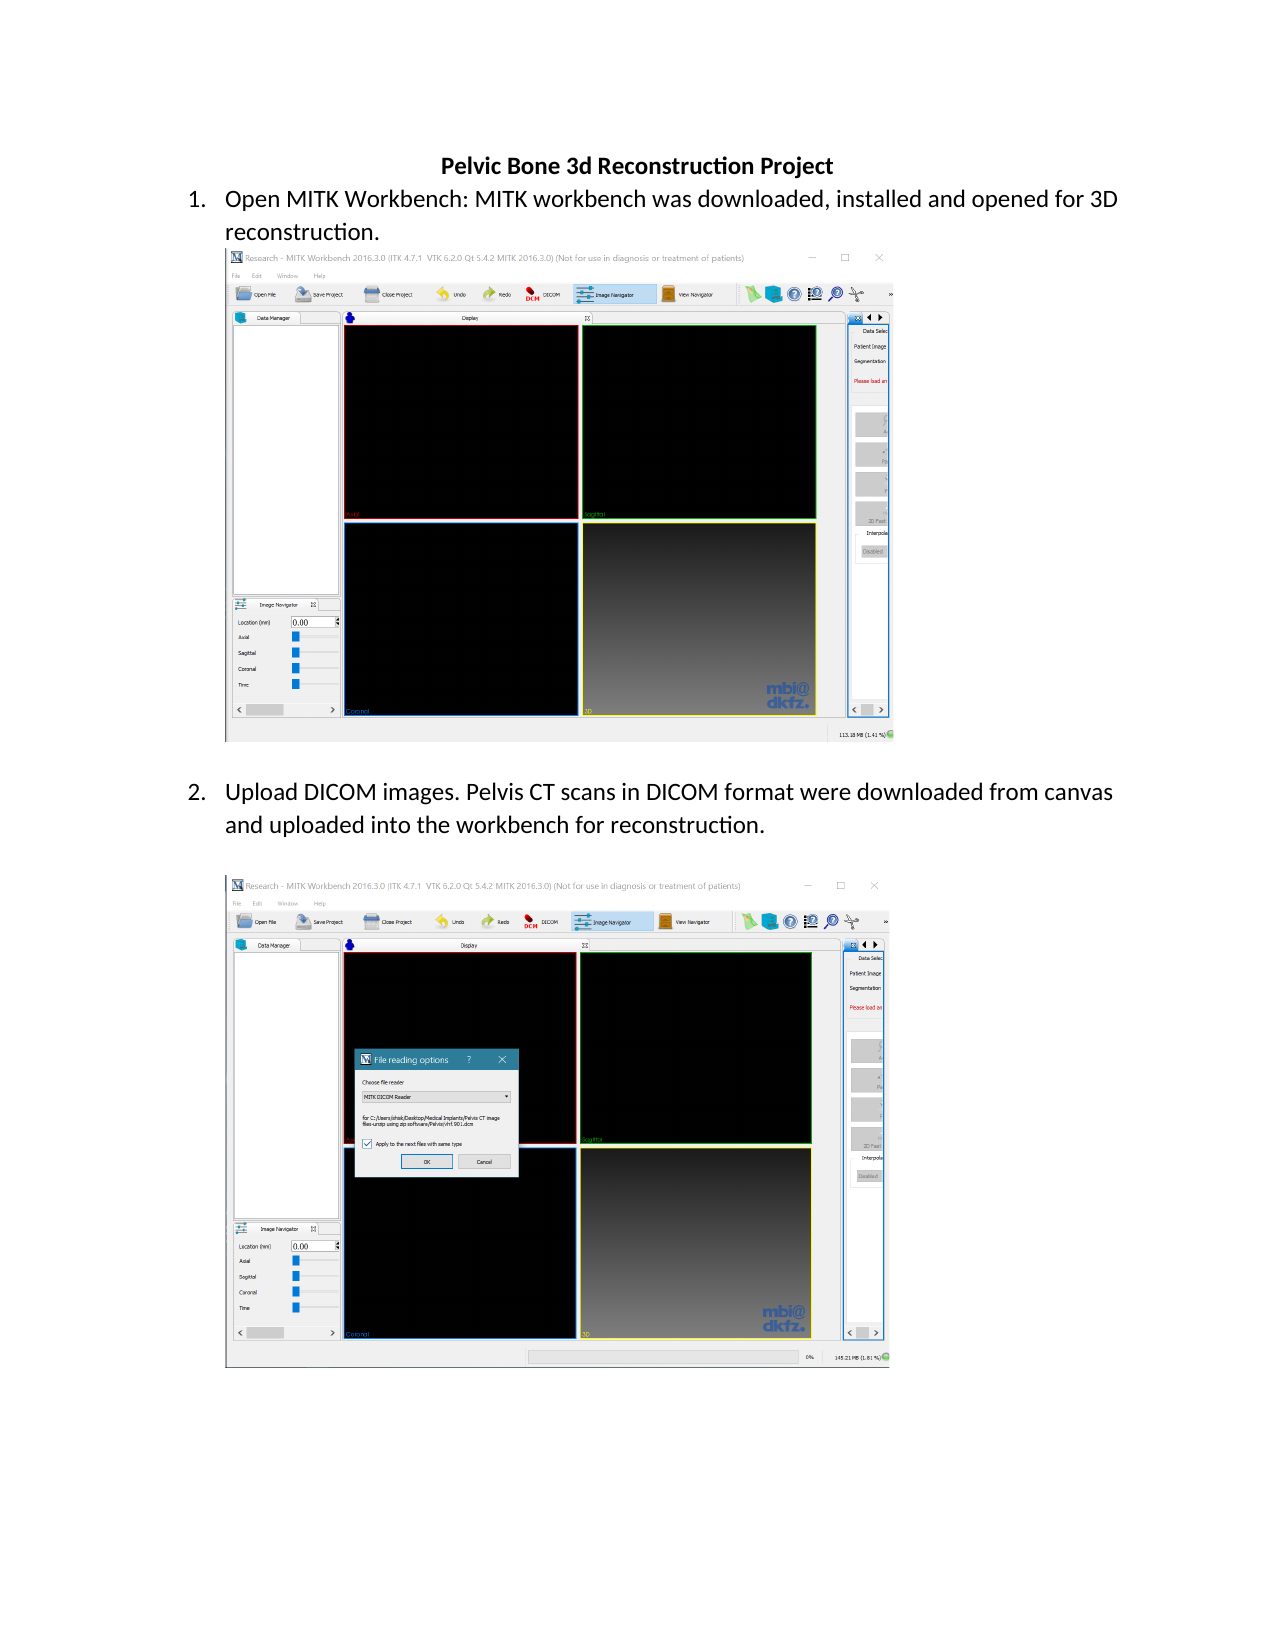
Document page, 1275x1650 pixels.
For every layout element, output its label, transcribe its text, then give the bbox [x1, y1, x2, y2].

picture [225, 875, 890, 1368]
text Pelvic Bone 3d Reconstruction Project [150, 150, 1125, 181]
picture [225, 248, 894, 742]
list Open MITK Workbench: MITK workbench was downloaded, installed and opened for 3D reconstruction. [187, 183, 1125, 246]
list Upload DICOM images. Pelvis CT scans in DICOM format were downloaded from canvas and uploaded into the workbench for reconstruction. [187, 776, 1125, 840]
